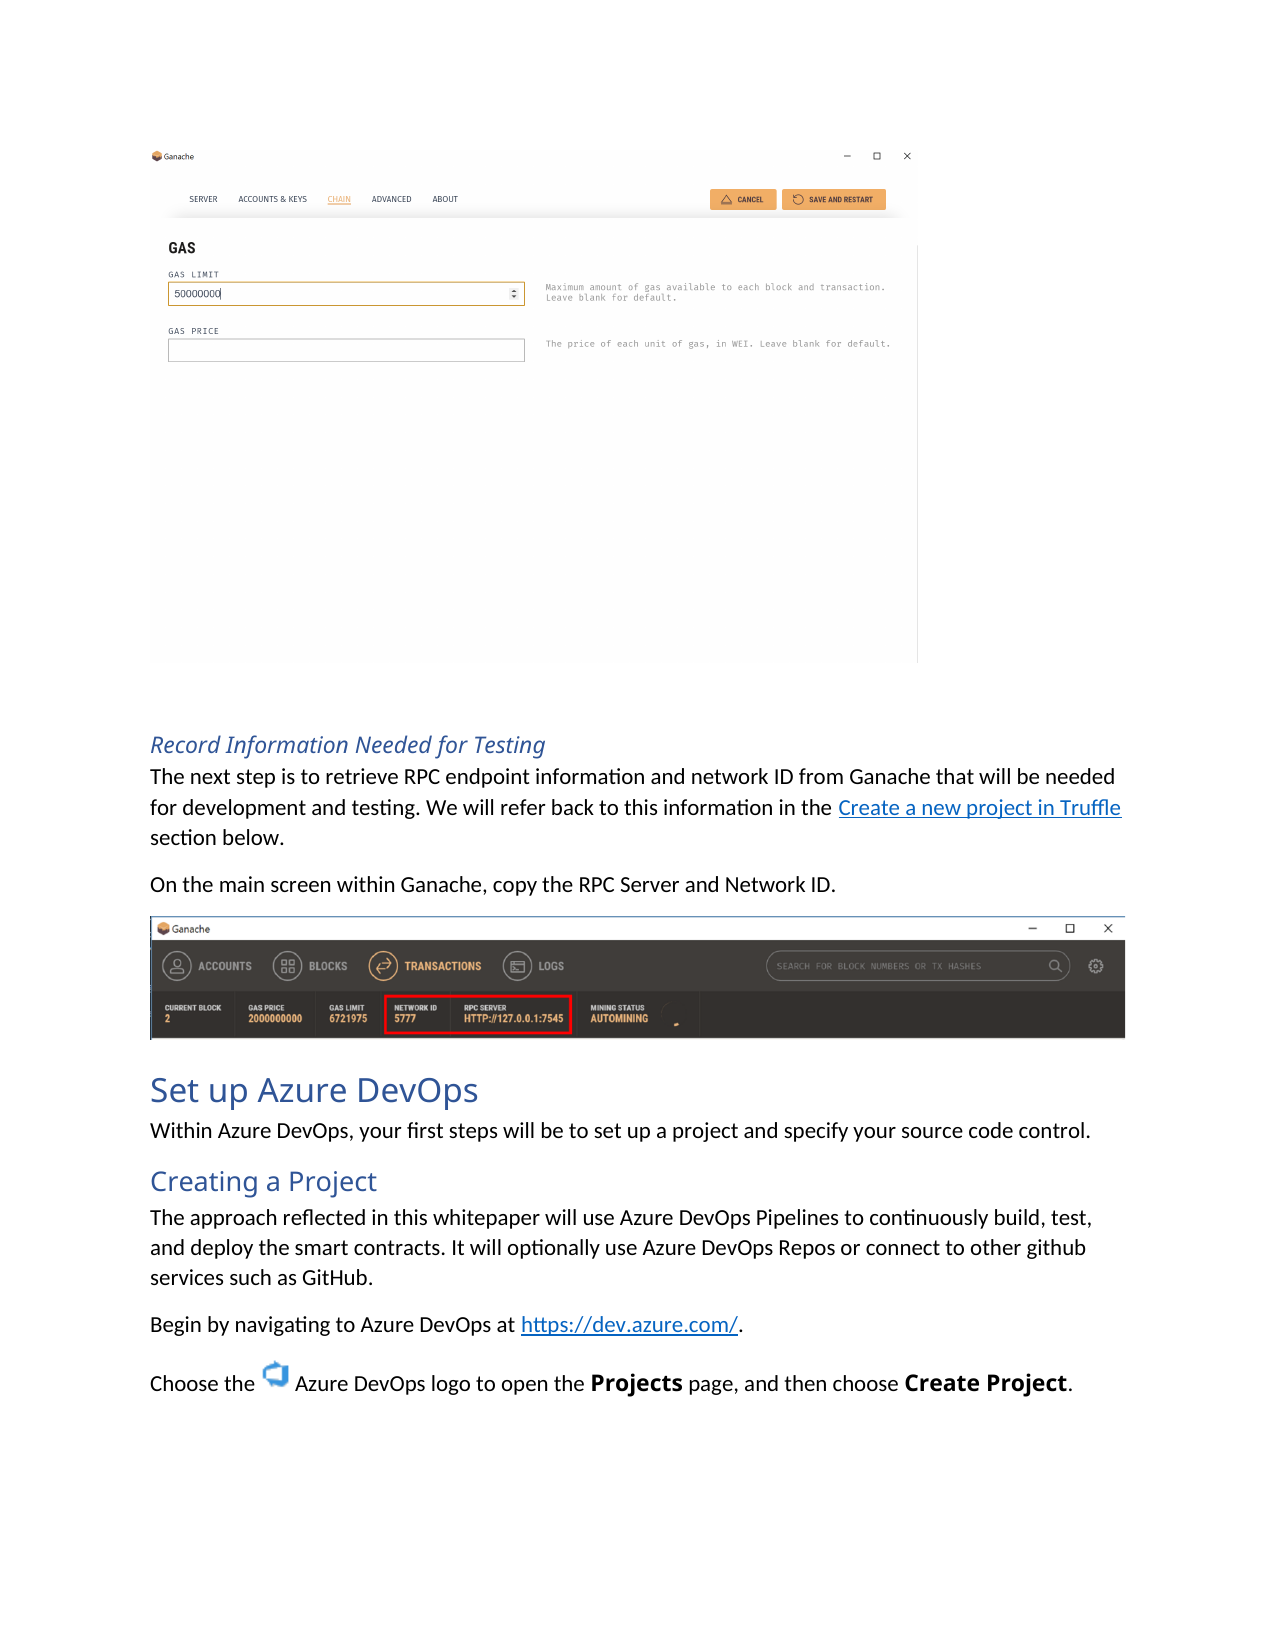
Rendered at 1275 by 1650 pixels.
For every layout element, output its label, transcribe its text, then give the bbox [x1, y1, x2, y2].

picture [150, 916, 1125, 1040]
subtitle Record Information Needed for Testing [150, 729, 1125, 760]
subtitle Creating a Project [150, 1163, 1125, 1200]
text Choose the Azure DevOps logo to open the Projects page, and then choose Create Project. [150, 1357, 1125, 1398]
text The approach reflected in this whitepaper will use Azure DevOps Pipelines to continuously build, test, and deploy the smart contracts. It will optionally use Azure DevOps Repos or connect to other github services such as GitHub. [150, 1203, 1125, 1291]
text Within Azure DevOps, your first steps will be to set up a project and specify your source code control. [150, 1116, 1125, 1144]
picture [260, 1356, 295, 1392]
text On the main screen within Ganache, copy the RPC Server and Network ID. [150, 870, 1125, 898]
text Begin by navigating to Azure DevOps at https://dev.azure.com/. [150, 1310, 1125, 1338]
text The next step is to retrieve RPC endpoint information and network ID from Ganache that will be needed for development and testing. We will refer back to this information in the Create a new project in Truffle section below. [150, 762, 1125, 851]
subtitle Set up Azure DevOps [150, 1067, 1125, 1112]
picture [150, 150, 918, 663]
